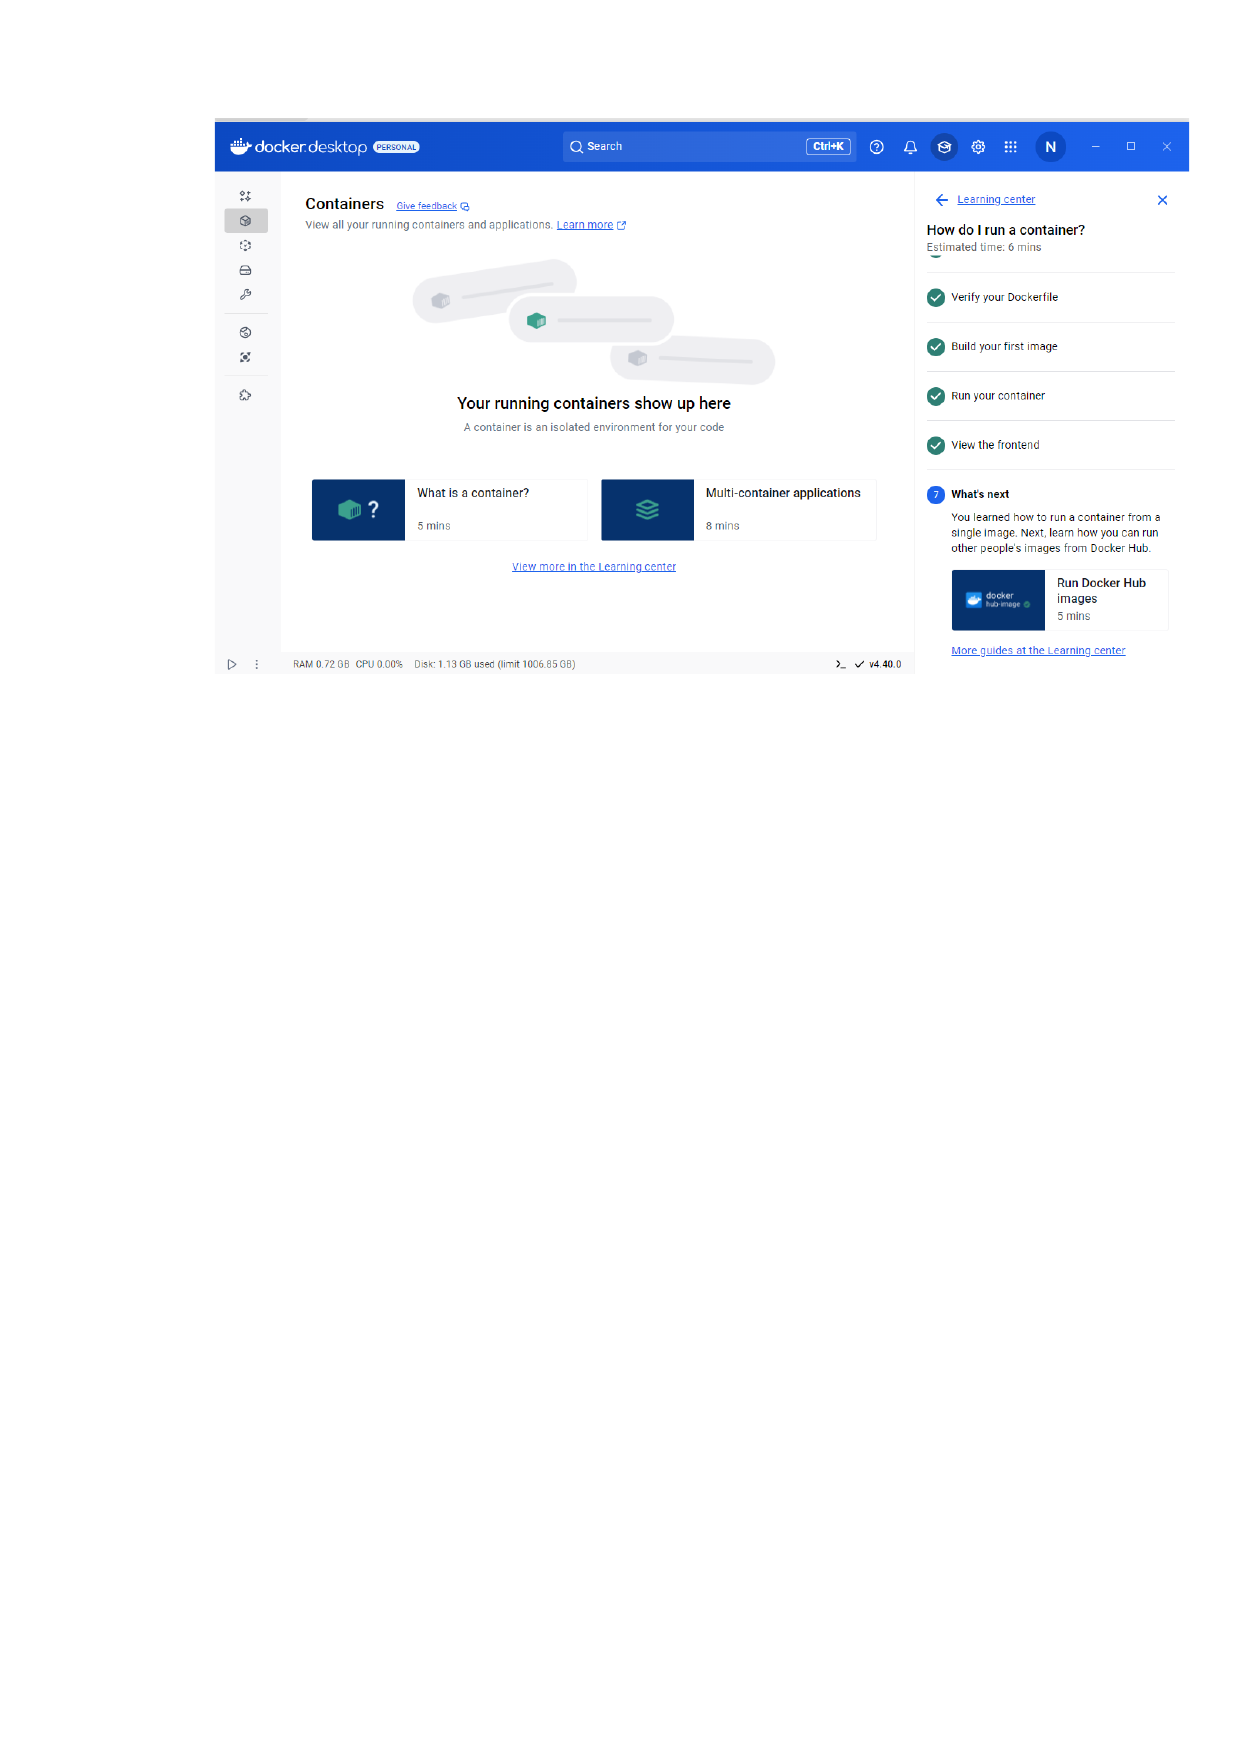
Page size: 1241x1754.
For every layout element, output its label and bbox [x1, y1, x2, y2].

picture [214, 118, 1190, 674]
